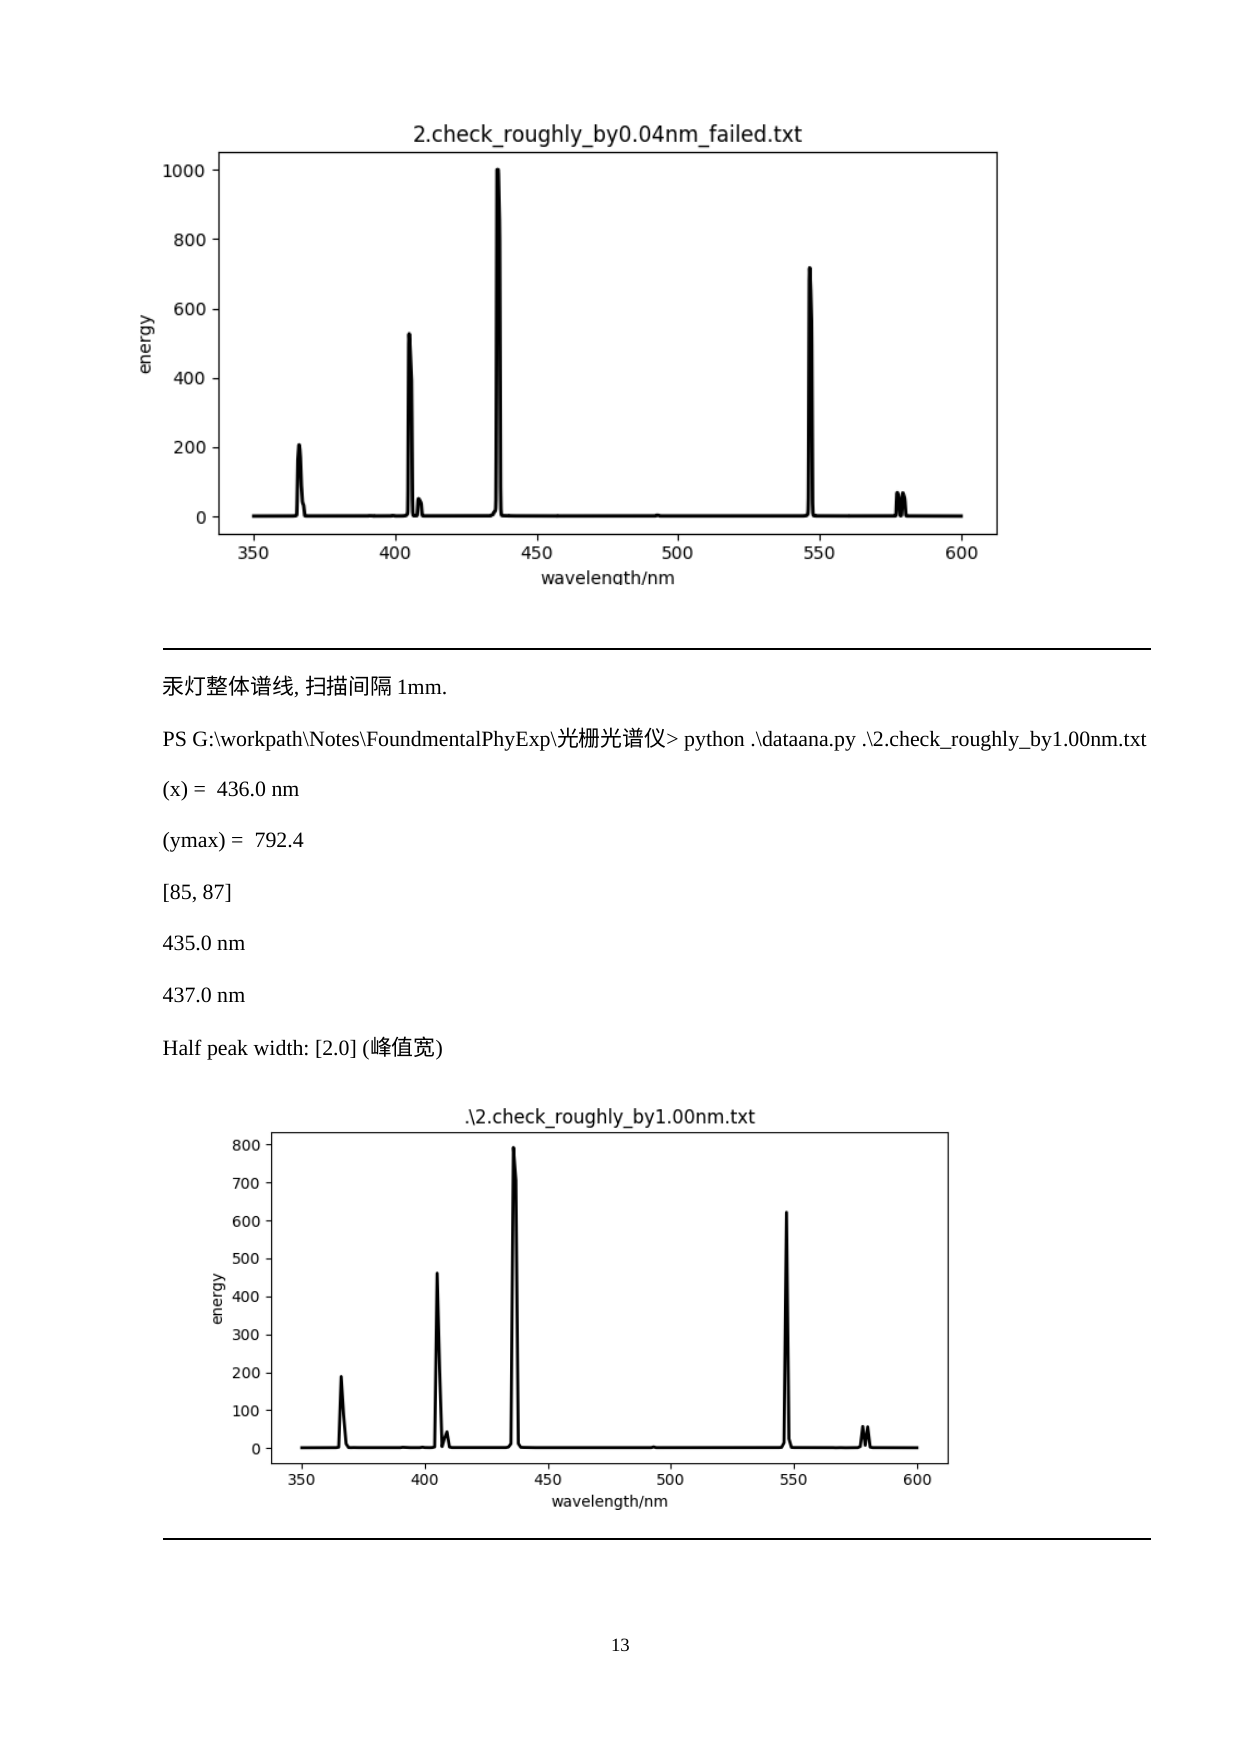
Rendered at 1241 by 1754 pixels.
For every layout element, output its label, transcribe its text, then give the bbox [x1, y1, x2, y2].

text 汞灯整体谱线, 扫描间隔1mm. [119, 669, 1151, 701]
text (ymax) = 792.4 [162, 823, 1151, 856]
text [85, 87] [162, 875, 1151, 907]
text 435.0 nm [162, 927, 1151, 959]
picture [93, 93, 1093, 584]
text 437.0 nm [162, 978, 1151, 1011]
text (x) = 436.0 nm [162, 772, 1151, 804]
text Half peak width: [2.0] (峰值宽) [162, 1030, 1151, 1062]
picture [162, 1081, 1034, 1510]
text PS G:\workpath\Notes\FoundmentalPhyExp\光栅光谱仪> python .\dataana.py .\2.check_roughly_by1.00nm.txt [162, 720, 1151, 753]
